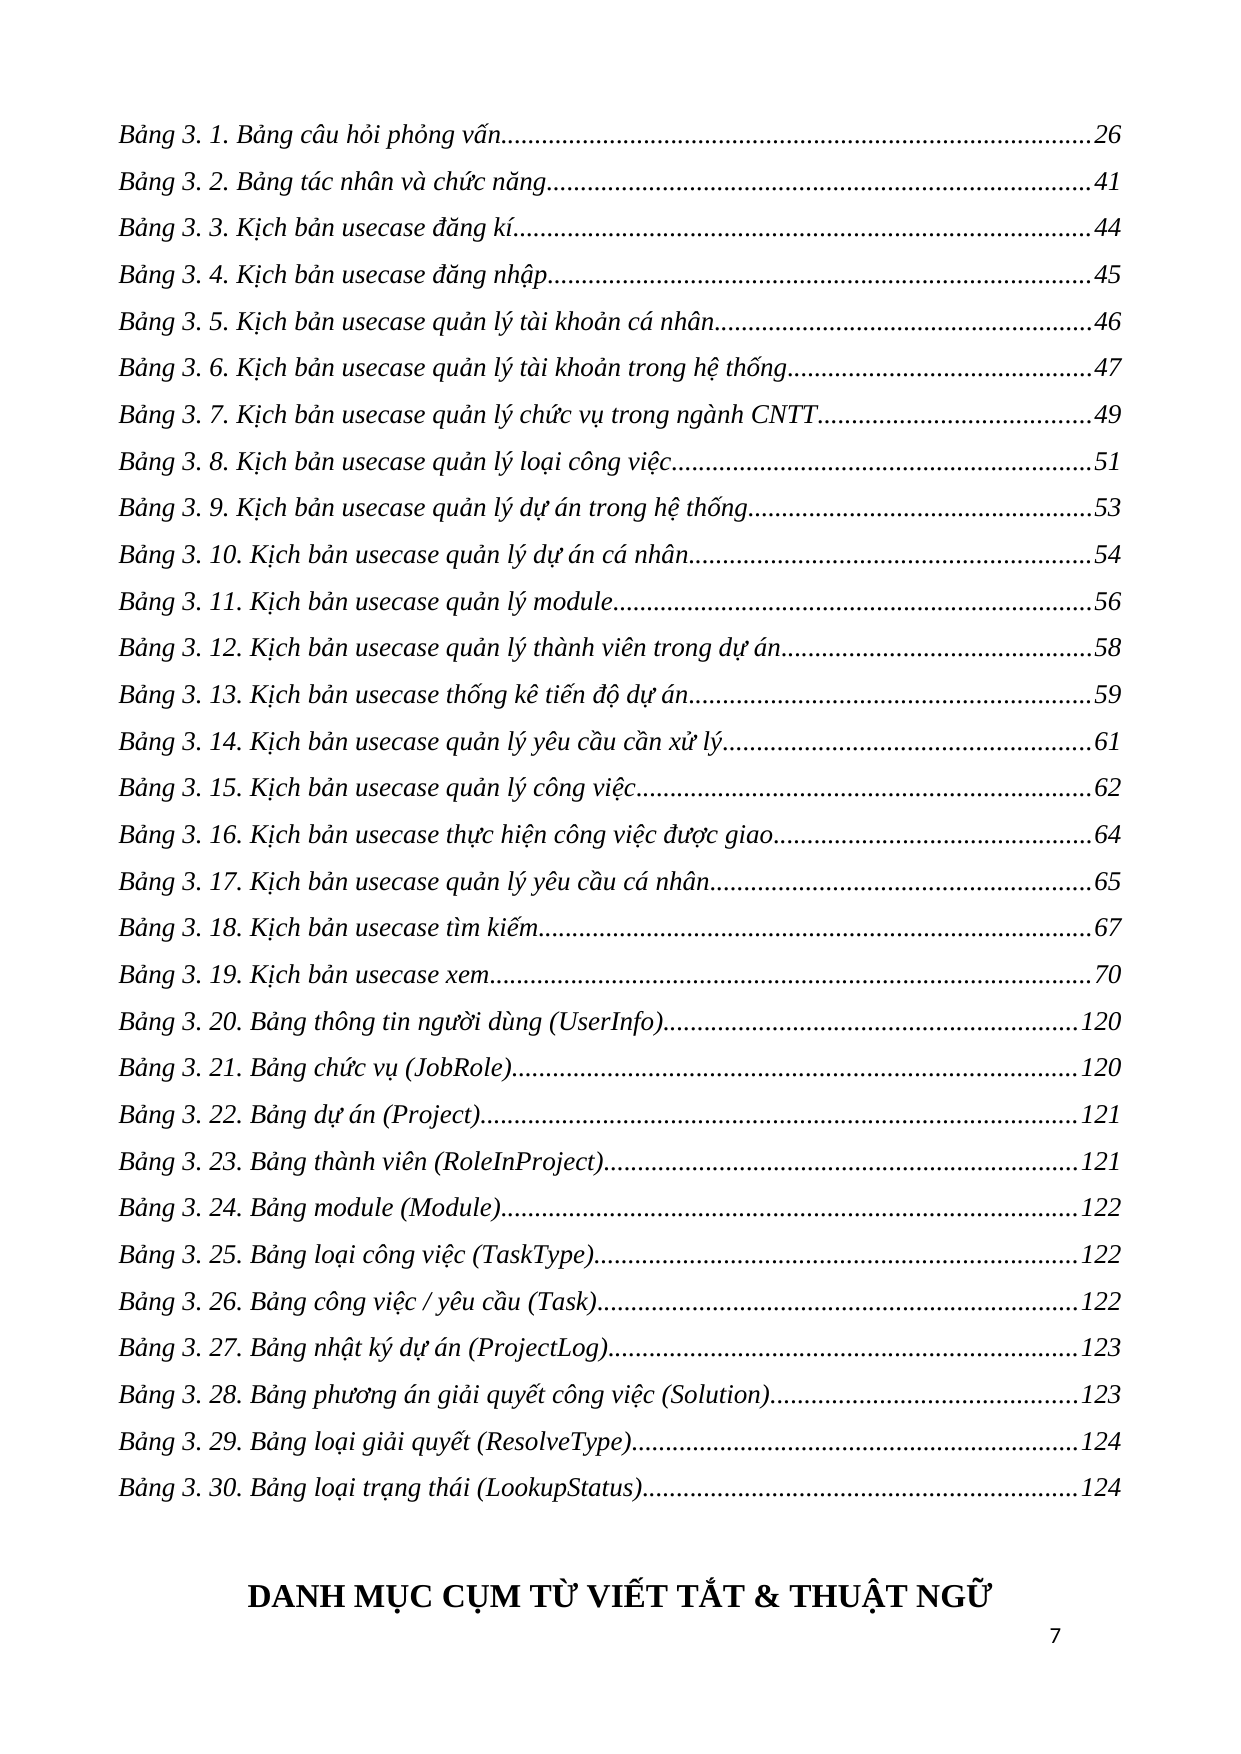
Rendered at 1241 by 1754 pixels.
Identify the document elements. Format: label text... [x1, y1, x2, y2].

text Bảng 3. 5. Kịch bản usecase quản lý tài khoản cá nhân 46 [118, 305, 1122, 336]
text Bảng 3. 10. Kịch bản usecase quản lý dự án cá nhân 54 [118, 538, 1122, 569]
text Bảng 3. 30. Bảng loại trạng thái (LookupStatus) 124 [118, 1471, 1122, 1503]
text Bảng 3. 24. Bảng module (Module) 122 [118, 1191, 1122, 1223]
text Bảng 3. 29. Bảng loại giải quyết (ResolveType) 124 [118, 1425, 1122, 1456]
text Bảng 3. 7. Kịch bản usecase quản lý chức vụ trong ngành CNTT 49 [118, 398, 1122, 429]
text Bảng 3. 20. Bảng thông tin người dùng (UserInfo) 120 [118, 1005, 1122, 1036]
text Bảng 3. 14. Kịch bản usecase quản lý yêu cầu cần xử lý 61 [118, 725, 1122, 756]
text Bảng 3. 21. Bảng chức vụ (JobRole) 120 [118, 1051, 1122, 1083]
text Bảng 3. 17. Kịch bản usecase quản lý yêu cầu cá nhân 65 [118, 865, 1122, 896]
text Bảng 3. 22. Bảng dự án (Project) 121 [118, 1098, 1122, 1129]
text Bảng 3. 3. Kịch bản usecase đăng kí 44 [118, 211, 1122, 243]
text Bảng 3. 28. Bảng phương án giải quyết công việc (Solution) 123 [118, 1378, 1122, 1409]
text Bảng 3. 6. Kịch bản usecase quản lý tài khoản trong hệ thống 47 [118, 351, 1122, 383]
text Bảng 3. 11. Kịch bản usecase quản lý module 56 [118, 585, 1122, 616]
text Bảng 3. 9. Kịch bản usecase quản lý dự án trong hệ thống 53 [118, 491, 1122, 523]
text Bảng 3. 25. Bảng loại công việc (TaskType) 122 [118, 1238, 1122, 1269]
text Bảng 3. 8. Kịch bản usecase quản lý loại công việc 51 [118, 445, 1122, 476]
text Bảng 3. 19. Kịch bản usecase xem 70 [118, 958, 1122, 989]
text DANH MỤC CỤM TỪ VIẾT TẮT & THUẬT NGỮ [118, 1577, 1122, 1615]
text Bảng 3. 2. Bảng tác nhân và chức năng 41 [118, 165, 1122, 196]
text Bảng 3. 18. Kịch bản usecase tìm kiếm 67 [118, 911, 1122, 943]
text Bảng 3. 15. Kịch bản usecase quản lý công việc 62 [118, 771, 1122, 803]
text Bảng 3. 1. Bảng câu hỏi phỏng vấn 26 [118, 118, 1122, 149]
text Bảng 3. 26. Bảng công việc / yêu cầu (Task) 122 [118, 1285, 1122, 1316]
text Bảng 3. 12. Kịch bản usecase quản lý thành viên trong dự án 58 [118, 631, 1122, 663]
text Bảng 3. 27. Bảng nhật ký dự án (ProjectLog) 123 [118, 1331, 1122, 1363]
text Bảng 3. 16. Kịch bản usecase thực hiện công việc được giao 64 [118, 818, 1122, 849]
text Bảng 3. 4. Kịch bản usecase đăng nhập 45 [118, 258, 1122, 289]
text Bảng 3. 13. Kịch bản usecase thống kê tiến độ dự án 59 [118, 678, 1122, 709]
text Bảng 3. 23. Bảng thành viên (RoleInProject) 121 [118, 1145, 1122, 1176]
